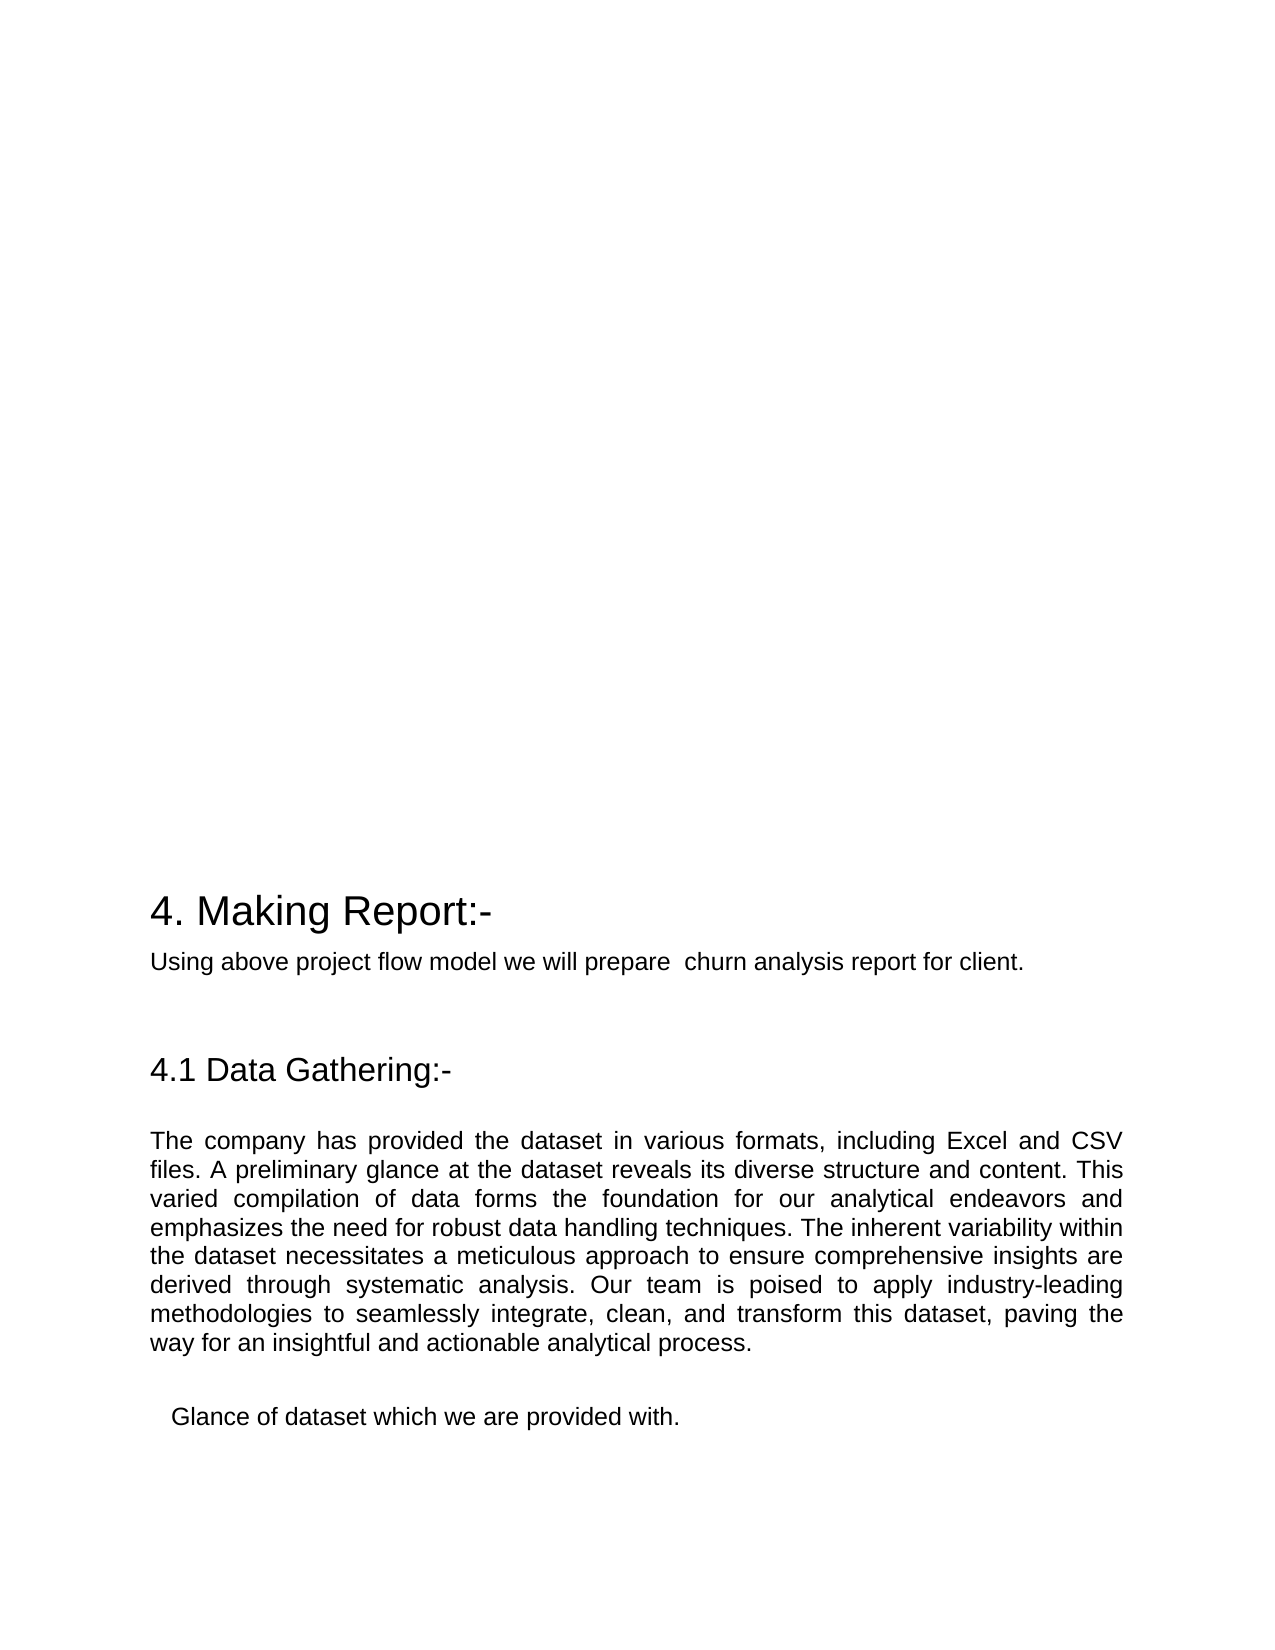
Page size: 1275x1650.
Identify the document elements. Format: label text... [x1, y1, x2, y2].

subtitle 4. Making Report:- [150, 886, 1125, 934]
subtitle The company has provided the dataset in various formats, including Excel and CSV files. A preliminary glance at the dataset reveals its diverse structure and content. This varied compilation of data forms the foundation for our analytical endeavors and emphasizes the need for robust data handling techniques. The inherent variability within the dataset necessitates a meticulous approach to ensure comprehensive insights are derived through systematic analysis. Our team is poised to apply industry-leading methodologies to seamlessly integrate, clean, and transform this dataset, paving the way for an insightful and actionable analytical process. [150, 1126, 1125, 1356]
text Glance of dataset which we are provided with. [150, 1402, 1125, 1431]
text Using above project flow model we will prepare churn analysis report for client. [150, 947, 1125, 976]
subtitle 4.1 Data Gathering:- [150, 1050, 1125, 1089]
